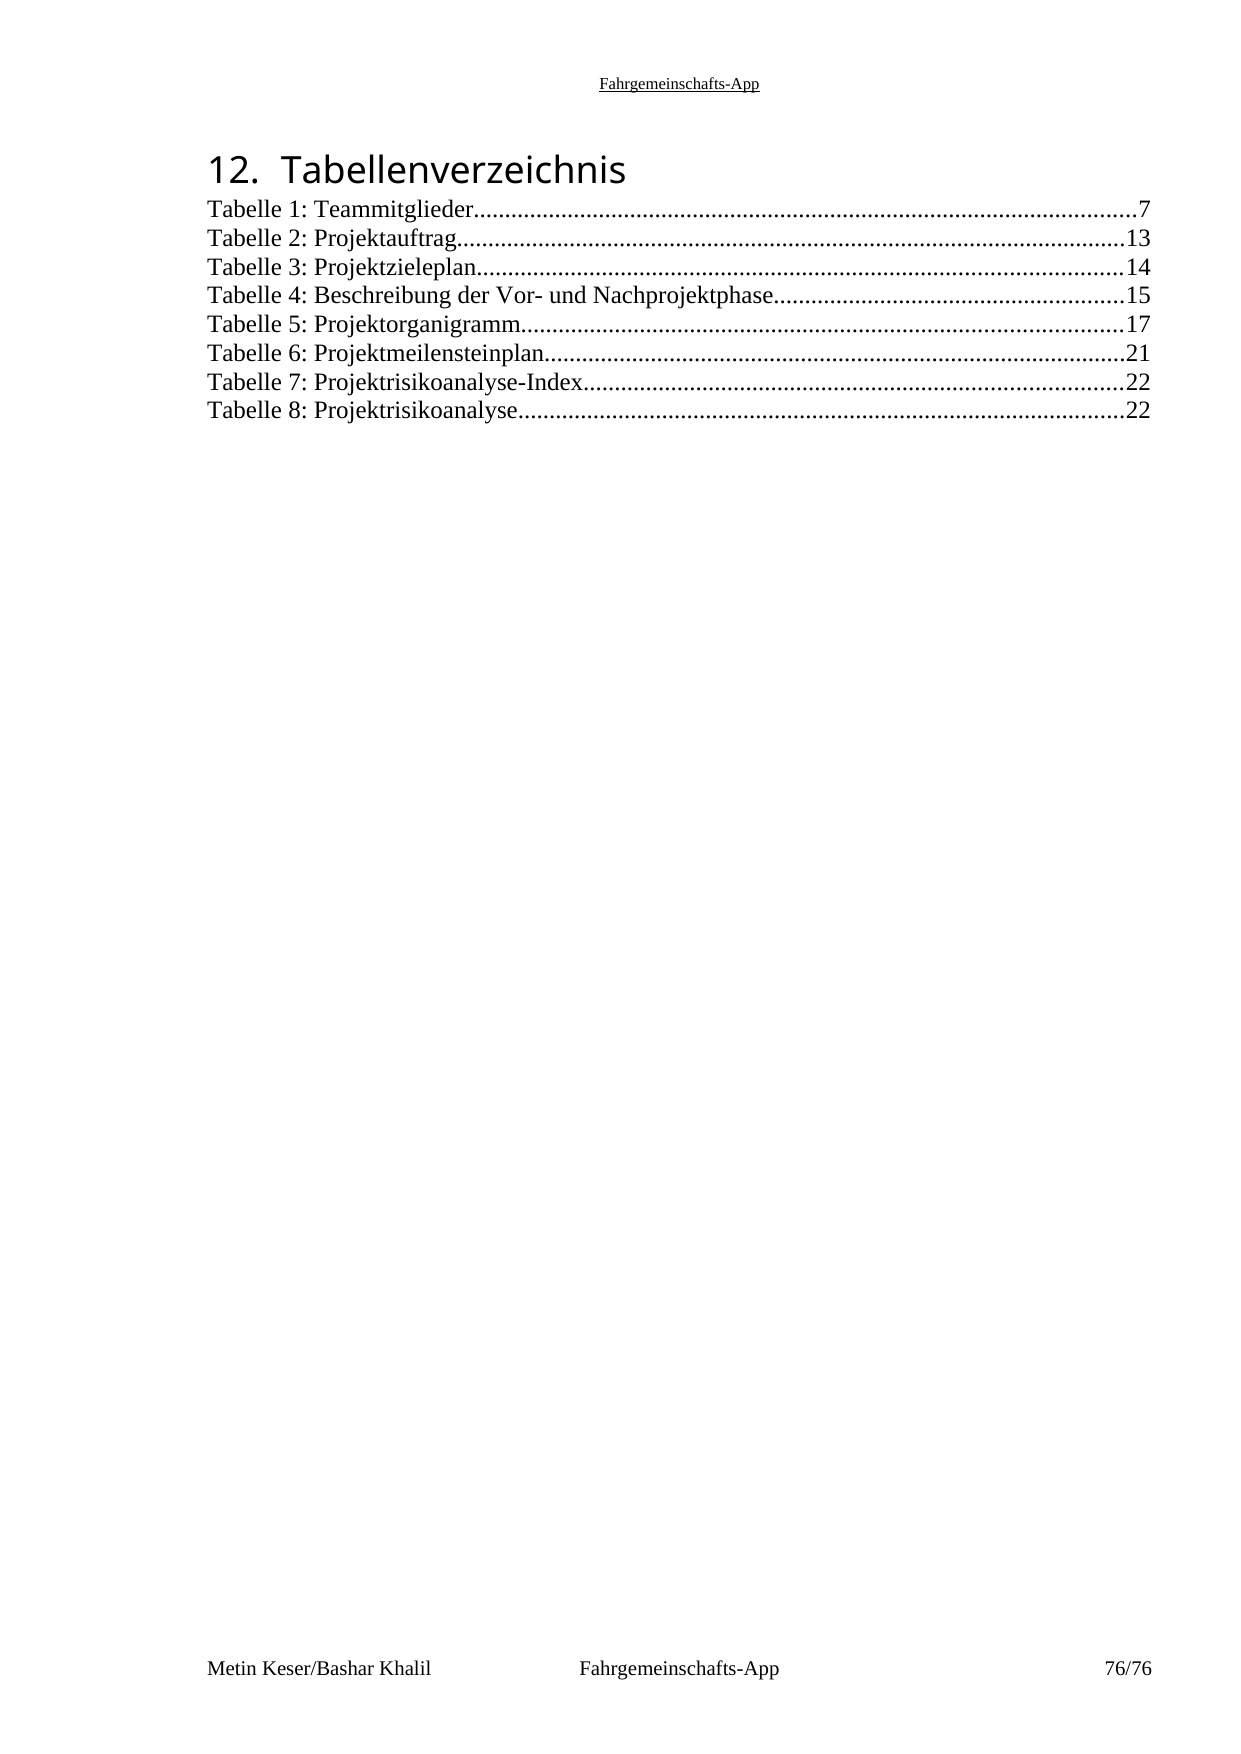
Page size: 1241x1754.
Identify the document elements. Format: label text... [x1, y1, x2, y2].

text Tabelle 8: Projektrisikoanalyse 22 [207, 395, 1152, 424]
text Tabelle 3: Projektzieleplan 14 [207, 252, 1152, 280]
text Tabelle 2: Projektauftrag 13 [207, 223, 1152, 252]
text Tabelle 7: Projektrisikoanalyse-Index 22 [207, 367, 1152, 395]
text Tabelle 6: Projektmeilensteinplan 21 [207, 338, 1152, 367]
subtitle Tabellenverzeichnis [207, 143, 1152, 194]
text Tabelle 5: Projektorganigramm 17 [207, 309, 1152, 338]
text Tabelle 4: Beschreibung der Vor- und Nachprojektphase 15 [207, 280, 1152, 309]
text Tabelle 1: Teammitglieder 7 [207, 194, 1152, 223]
